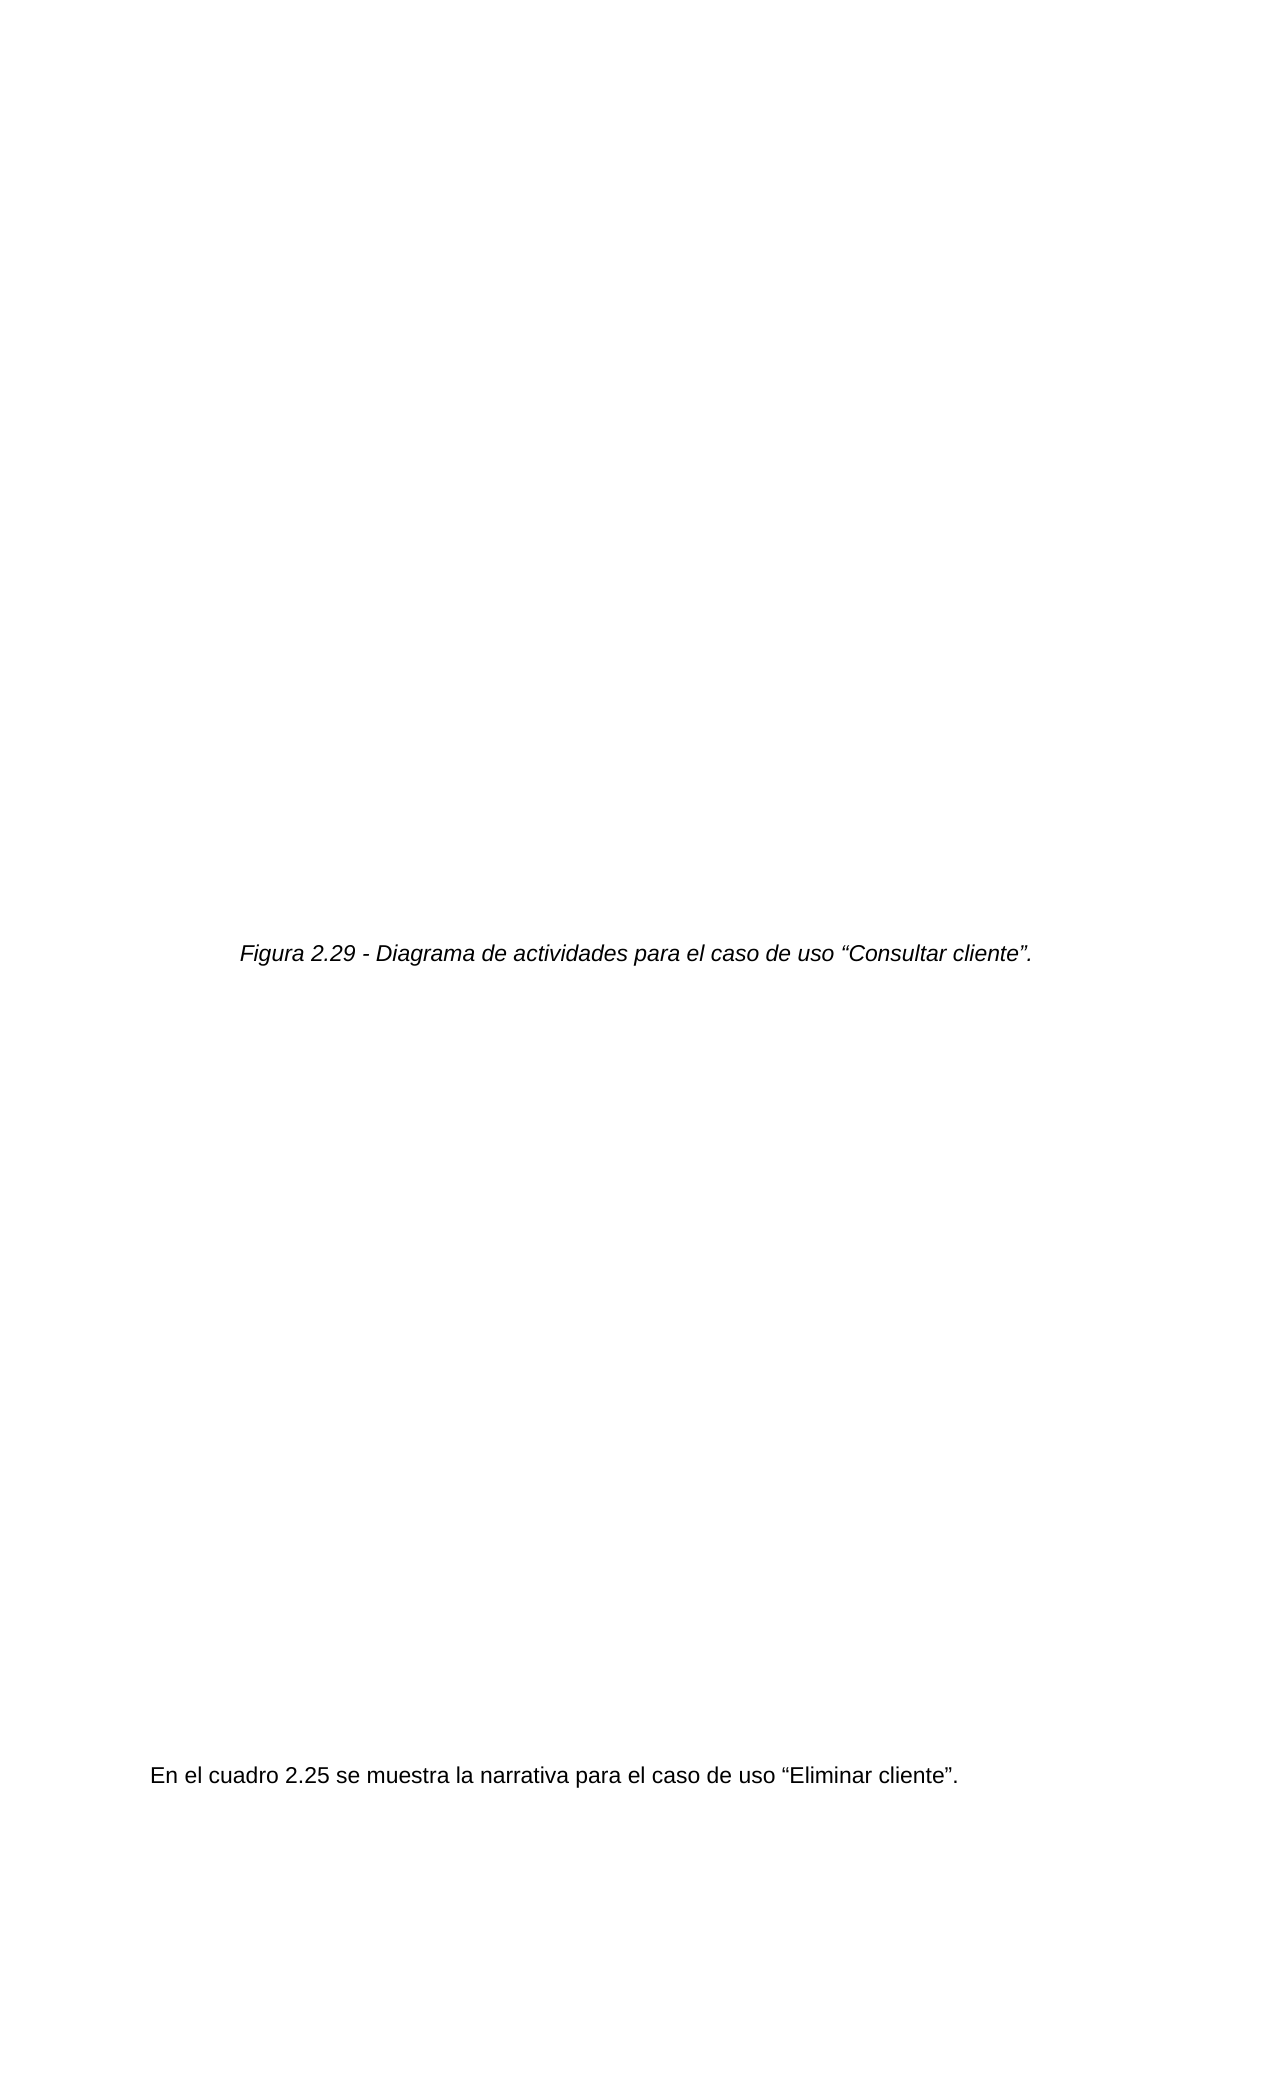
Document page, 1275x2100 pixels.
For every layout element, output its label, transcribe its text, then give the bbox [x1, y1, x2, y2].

text En el cuadro 2.25 se muestra la narrativa para el caso de uso “Eliminar cliente”. [150, 1762, 1125, 1789]
text Figura 2.29 - Diagrama de actividades para el caso de uso “Consultar cliente”. [150, 940, 1125, 966]
